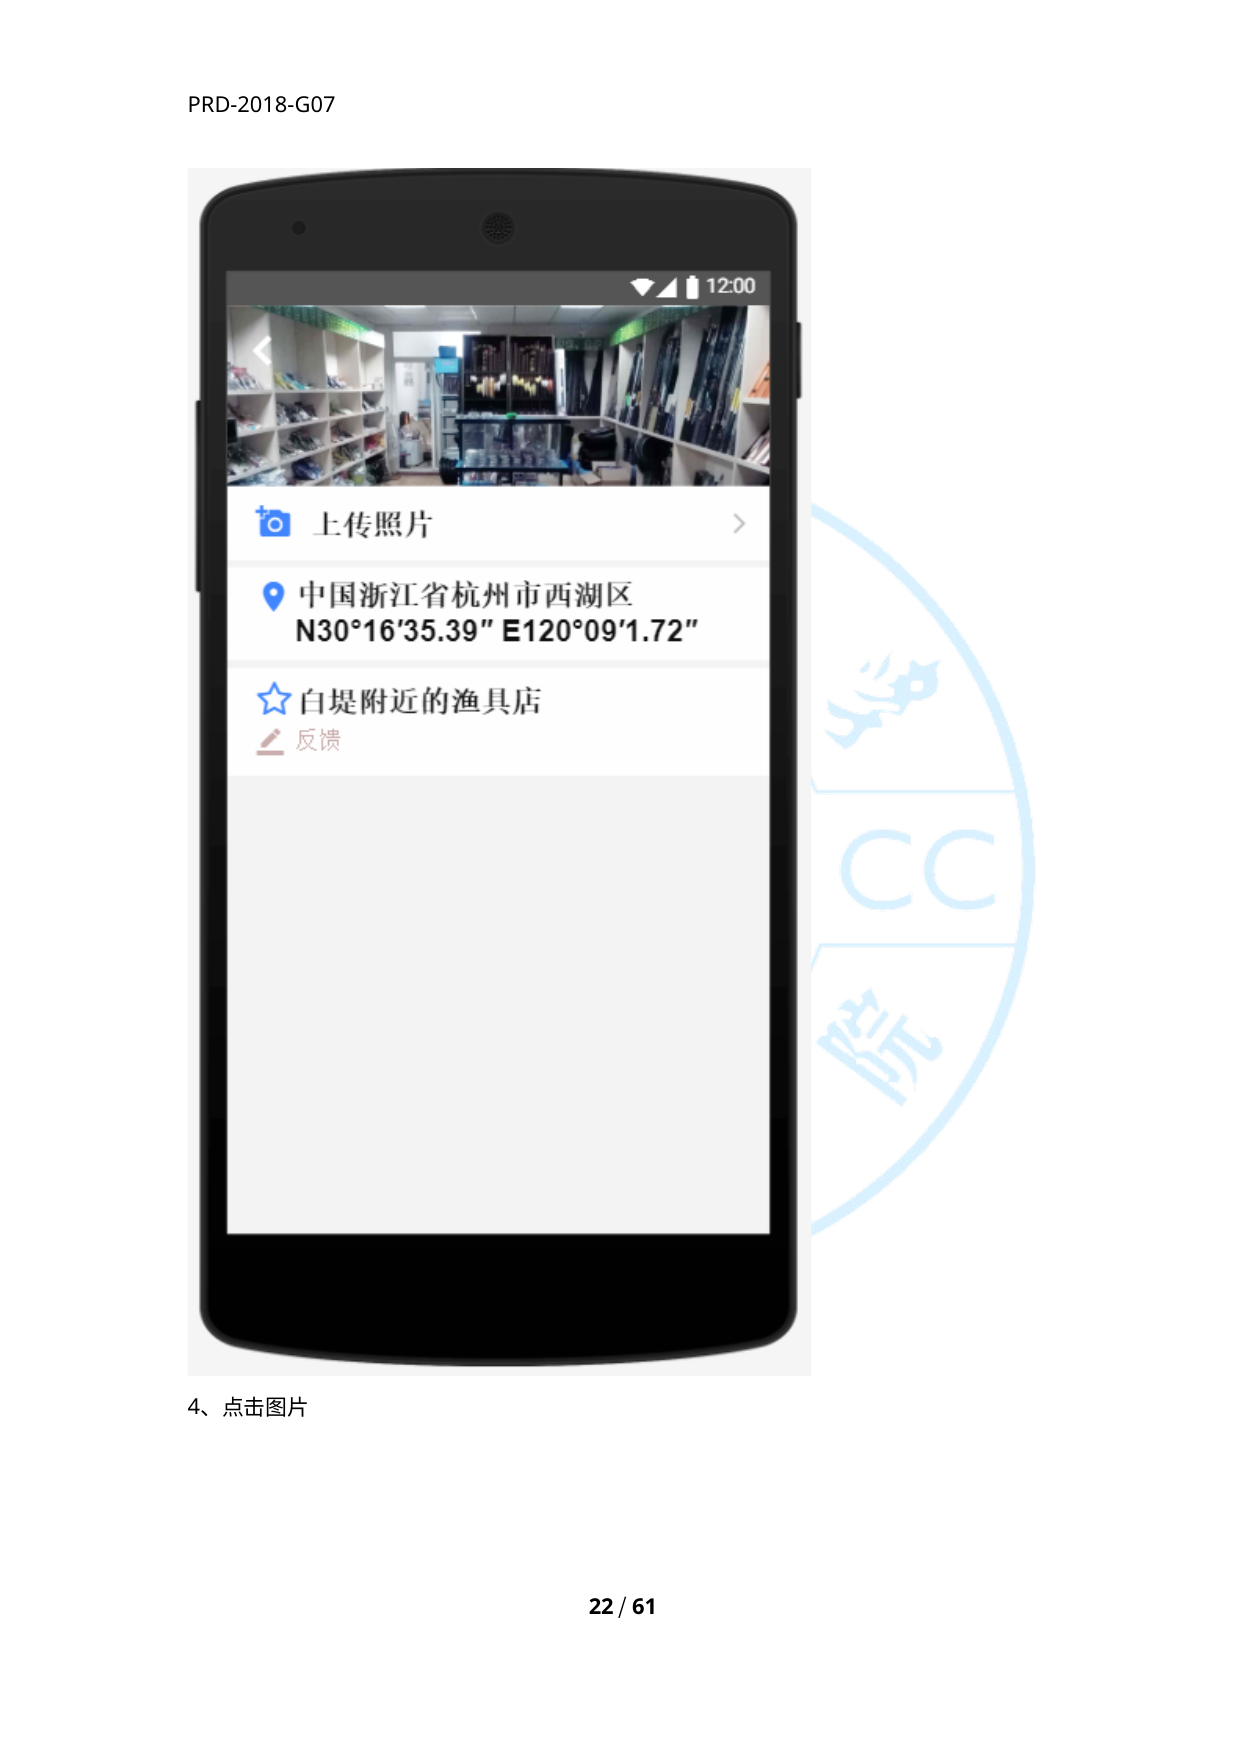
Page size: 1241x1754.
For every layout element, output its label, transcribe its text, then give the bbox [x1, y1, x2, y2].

picture [187, 168, 812, 1376]
list 4、点击图片 [187, 1389, 1053, 1422]
